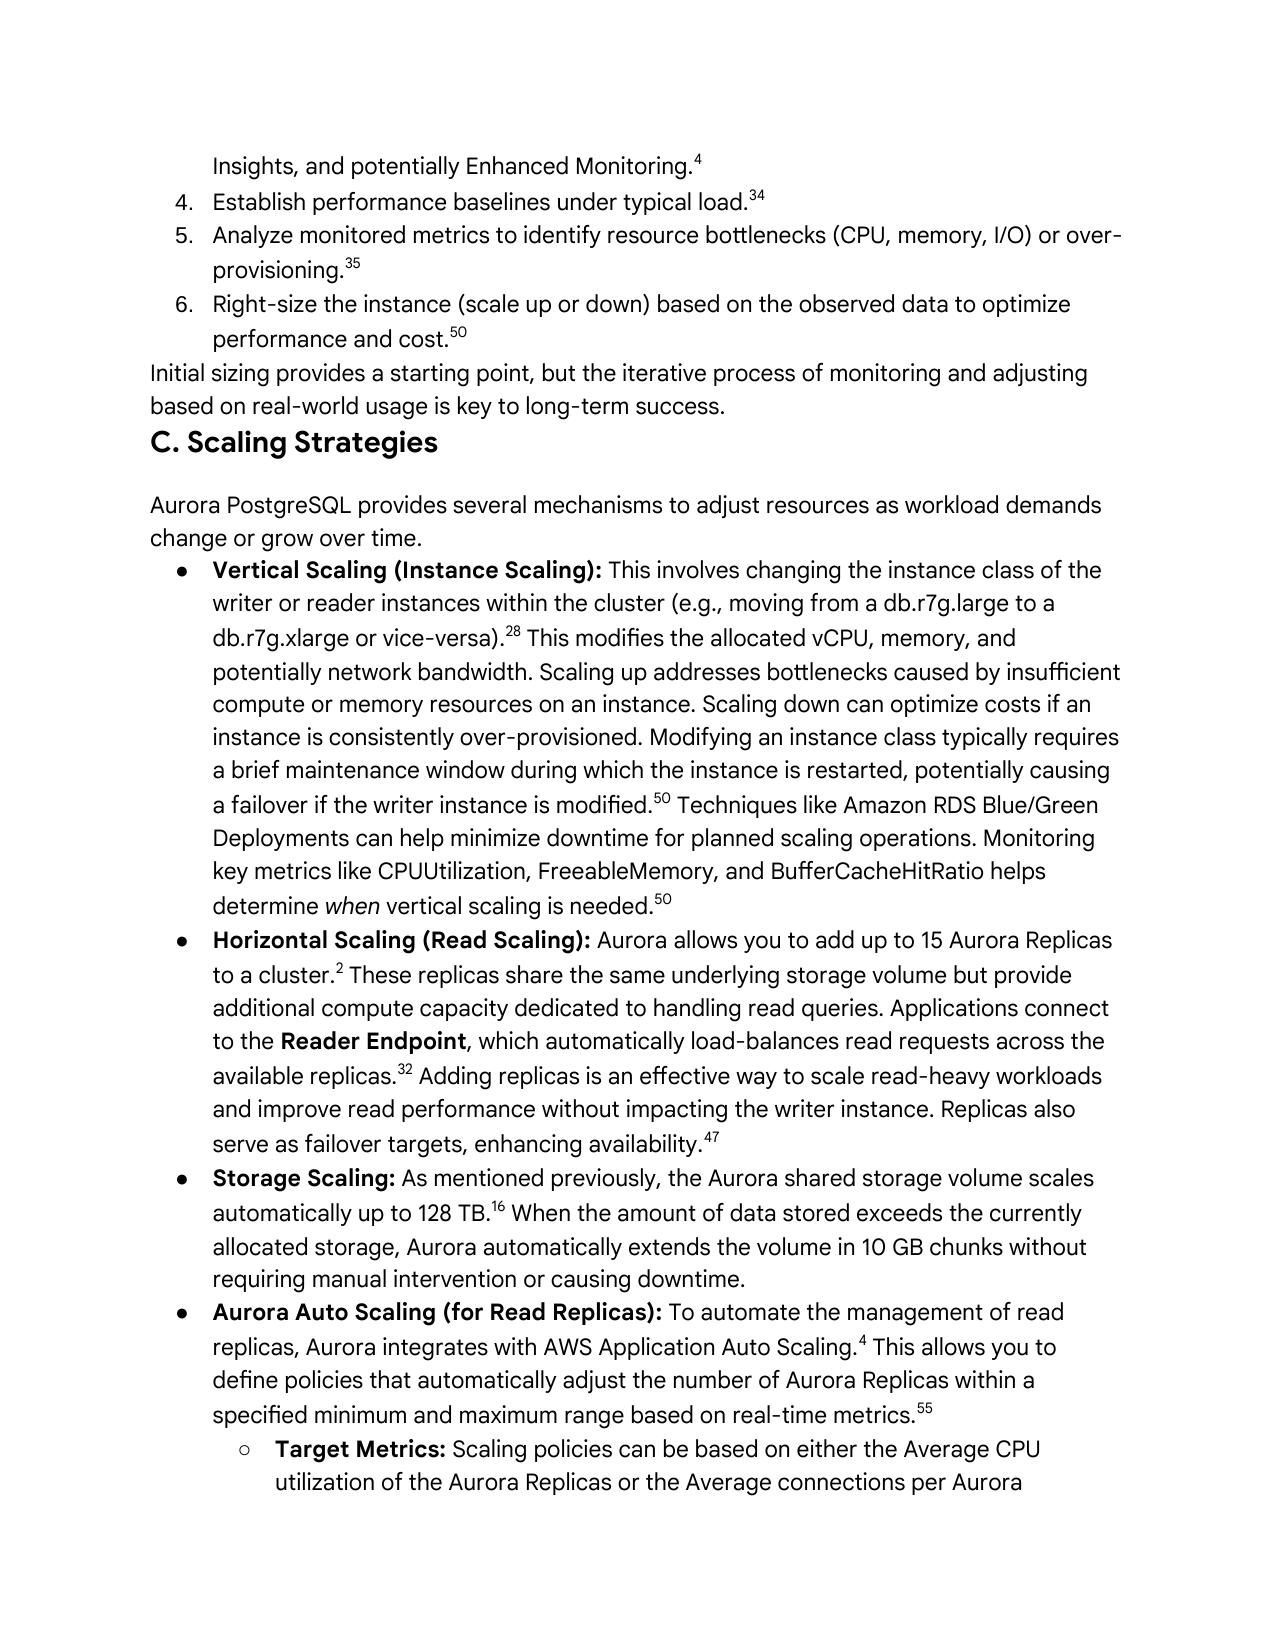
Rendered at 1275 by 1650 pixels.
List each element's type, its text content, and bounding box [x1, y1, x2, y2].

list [175, 150, 1125, 181]
list Aurora Auto Scaling (for Read Replicas): To automate the management of read replicas, Aurora integrates with AWS Application Auto Scaling.4 This allows you to define policies that automatically adjust the number of Aurora Replicas within a specified minimum and maximum range based on real-time metrics.55 [175, 1298, 1125, 1431]
text Aurora PostgreSQL provides several mechanisms to adjust resources as workload demands change or grow over time. [150, 491, 1125, 553]
list Vertical Scaling (Instance Scaling): This involves changing the instance class of the writer or reader instances within the cluster (e.g., moving from a db.r7g.large to a db.r7g.xlarge or vice-versa).28 This modifies the allocated vCPU, memory, and potentially network bandwidth. Scaling up addresses bottlenecks caused by insufficient compute or memory resources on an instance. Scaling down can optimize costs if an instance is consistently over-provisioned. Modifying an instance class typically requires a brief maintenance window during which the instance is restarted, potentially causing a failover if the writer instance is modified.50 Techniques like Amazon RDS Blue/Green Deployments can help minimize downtime for planned scaling operations. Monitoring key metrics like CPUUtilization, FreeableMemory, and BufferCacheHitRatio helps determine when vertical scaling is needed.50 [175, 557, 1125, 922]
text Initial sizing provides a starting point, but the iterative process of monitoring and adjusting based on real-world usage is key to long-term success. [150, 359, 1125, 421]
list Establish performance baselines under typical load.34 [175, 186, 1125, 217]
subtitle C. Scaling Strategies [150, 424, 1125, 461]
list Storage Scaling: As mentioned previously, the Aurora shared storage volume scales automatically up to 128 TB.16 When the amount of data stored exceeds the currently allocated storage, Aurora automatically extends the volume in 10 GB chunks without requiring manual intervention or causing downtime. [175, 1164, 1125, 1294]
list Horizontal Scaling (Read Scaling): Aurora allows you to add up to 15 Aurora Replicas to a cluster.2 These replicas share the same underlying storage volume but provide additional compute capacity dedicated to handling read queries. Applications connect to the Reader Endpoint, which automatically load-balances read requests across the available replicas.32 Adding replicas is an effective way to scale read-heavy workloads and improve read performance without impacting the writer instance. Replicas also serve as failover targets, enhancing availability.47 [175, 926, 1125, 1160]
list Right-size the instance (scale up or down) based on the observed data to optimize performance and cost.50 [175, 290, 1125, 355]
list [237, 1436, 1125, 1497]
list Analyze monitored metrics to identify resource bottlenecks (CPU, memory, I/O) or over-provisioning.35 [175, 221, 1125, 286]
